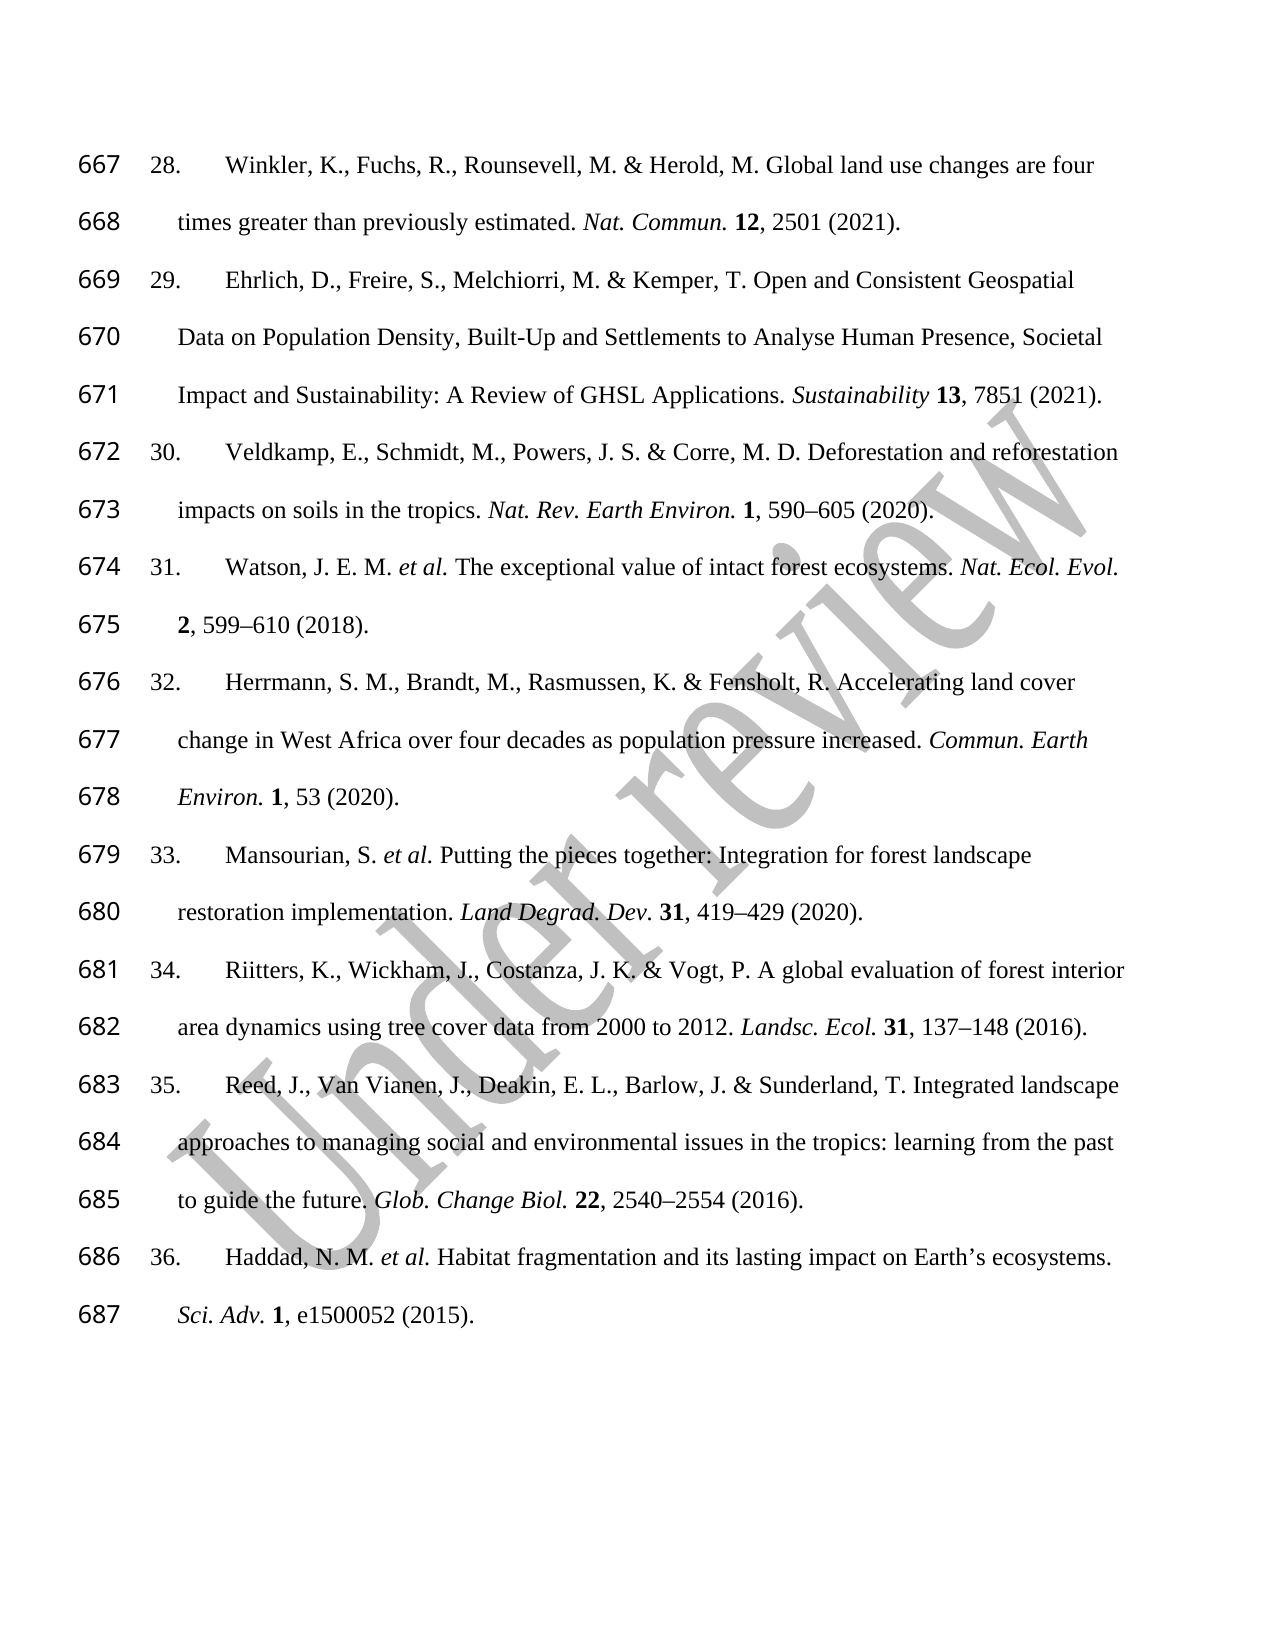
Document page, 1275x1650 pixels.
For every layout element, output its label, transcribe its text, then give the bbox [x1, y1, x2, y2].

text 32. Herrmann, S. M., Brandt, M., Rasmussen, K. & Fensholt, R. Accelerating land cover change in West Africa over four decades as population pressure increased. Commun. Earth Environ. 1, 53 (2020). [150, 667, 1125, 811]
text 36. Haddad, N. M. et al. Habitat fragmentation and its lasting impact on Earth’s ecosystems. Sci. Adv. 1, e1500052 (2015). [150, 1242, 1125, 1329]
text 34. Riitters, K., Wickham, J., Costanza, J. K. & Vogt, P. A global evaluation of forest interior area dynamics using tree cover data from 2000 to 2012. Landsc. Ecol. 31, 137–148 (2016). [150, 955, 1125, 1041]
text 29. Ehrlich, D., Freire, S., Melchiorri, M. & Kemper, T. Open and Consistent Geospatial Data on Population Density, Built-Up and Settlements to Analyse Human Presence, Societal Impact and Sustainability: A Review of GHSL Applications. Sustainability 13, 7851 (2021). [150, 265, 1125, 409]
text 28. Winkler, K., Fuchs, R., Rounsevell, M. & Herold, M. Global land use changes are four times greater than previously estimated. Nat. Commun. 12, 2501 (2021). [150, 150, 1125, 236]
text 35. Reed, J., Van Vianen, J., Deakin, E. L., Barlow, J. & Sunderland, T. Integrated landscape approaches to managing social and environmental issues in the tropics: learning from the past to guide the future. Glob. Change Biol. 22, 2540–2554 (2016). [150, 1070, 1125, 1214]
text 31. Watson, J. E. M. et al. The exceptional value of intact forest ecosystems. Nat. Ecol. Evol. 2, 599–610 (2018). [150, 552, 1125, 639]
text 30. Veldkamp, E., Schmidt, M., Powers, J. S. & Corre, M. D. Deforestation and reforestation impacts on soils in the tropics. Nat. Rev. Earth Environ. 1, 590–605 (2020). [150, 437, 1125, 524]
text 33. Mansourian, S. et al. Putting the pieces together: Integration for forest landscape restoration implementation. Land Degrad. Dev. 31, 419–429 (2020). [150, 840, 1125, 926]
